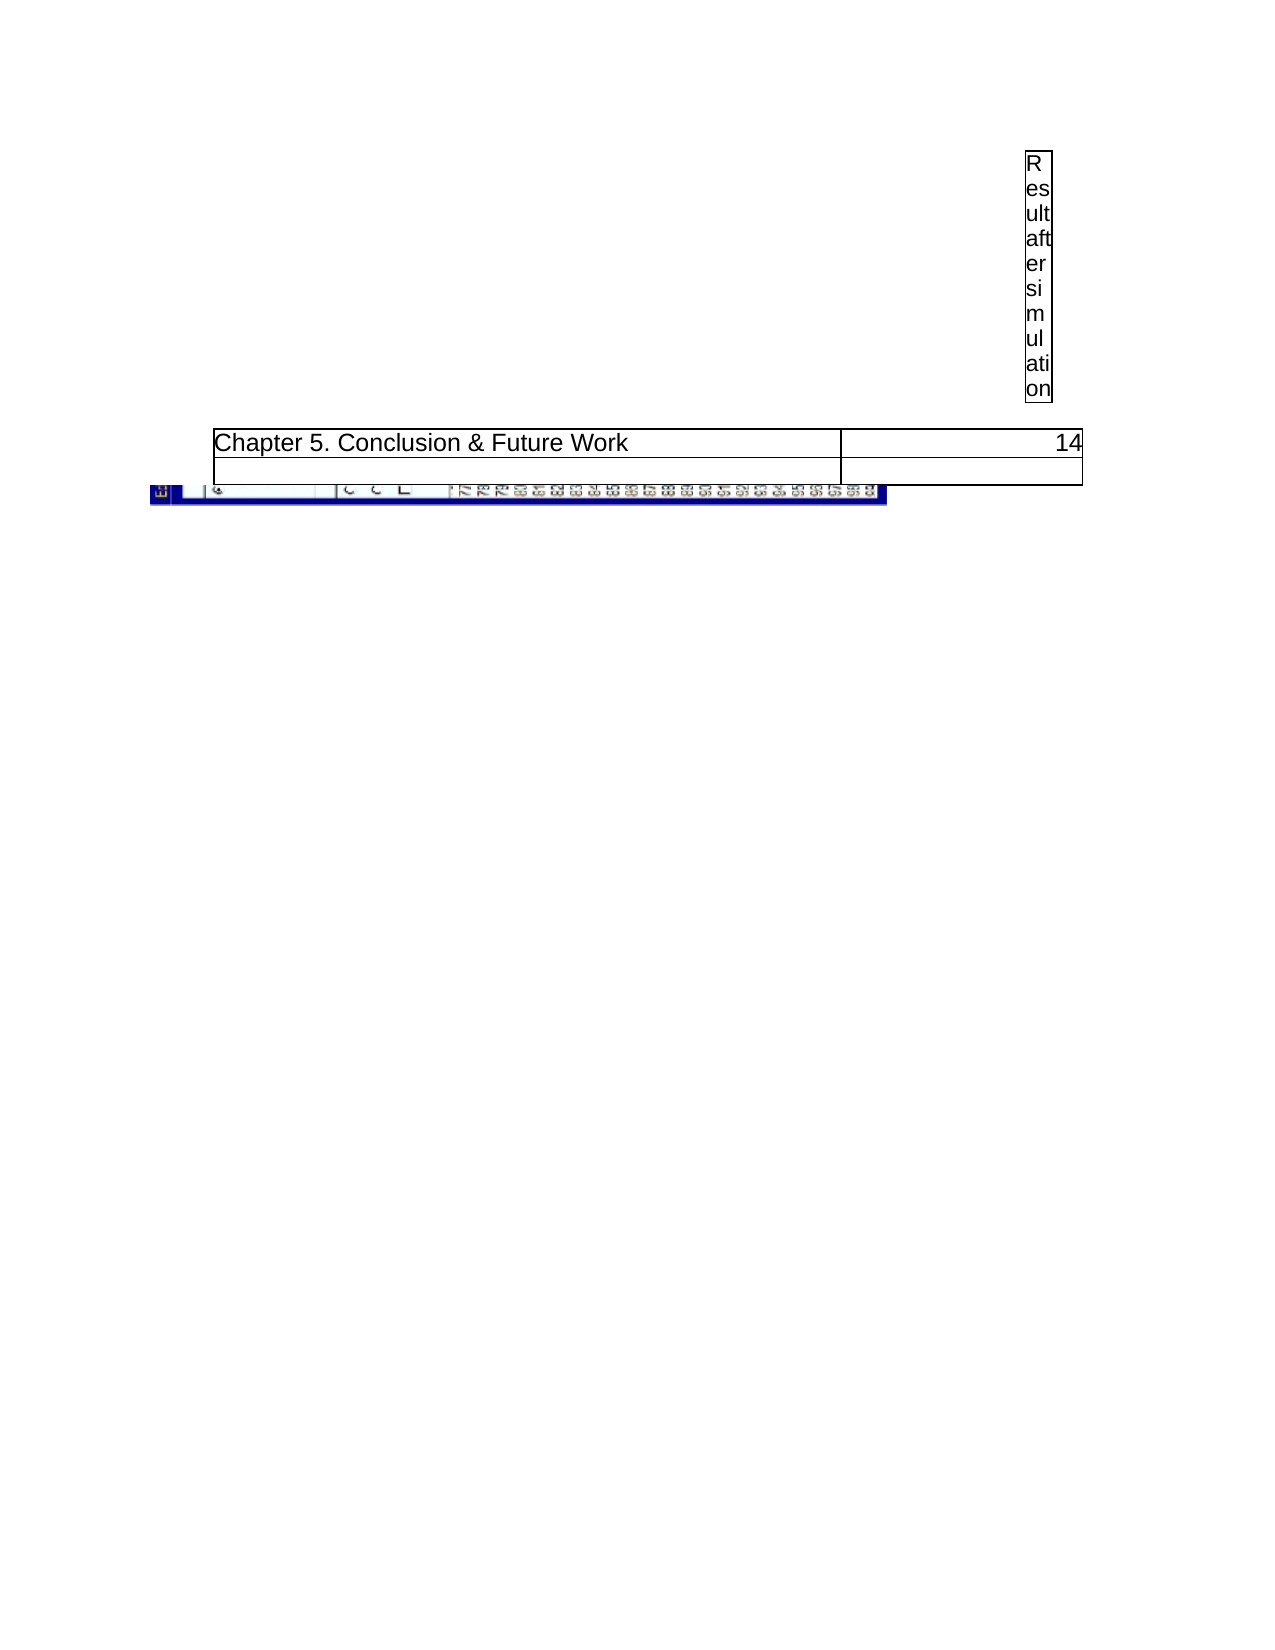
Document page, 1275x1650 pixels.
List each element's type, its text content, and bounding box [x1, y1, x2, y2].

table_header Chapter 5. Conclusion & Future Work [215, 430, 840, 457]
table_header 14 [842, 430, 1082, 457]
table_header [1026, 152, 1051, 402]
table_cell [215, 458, 840, 483]
table_cell [842, 458, 1082, 483]
